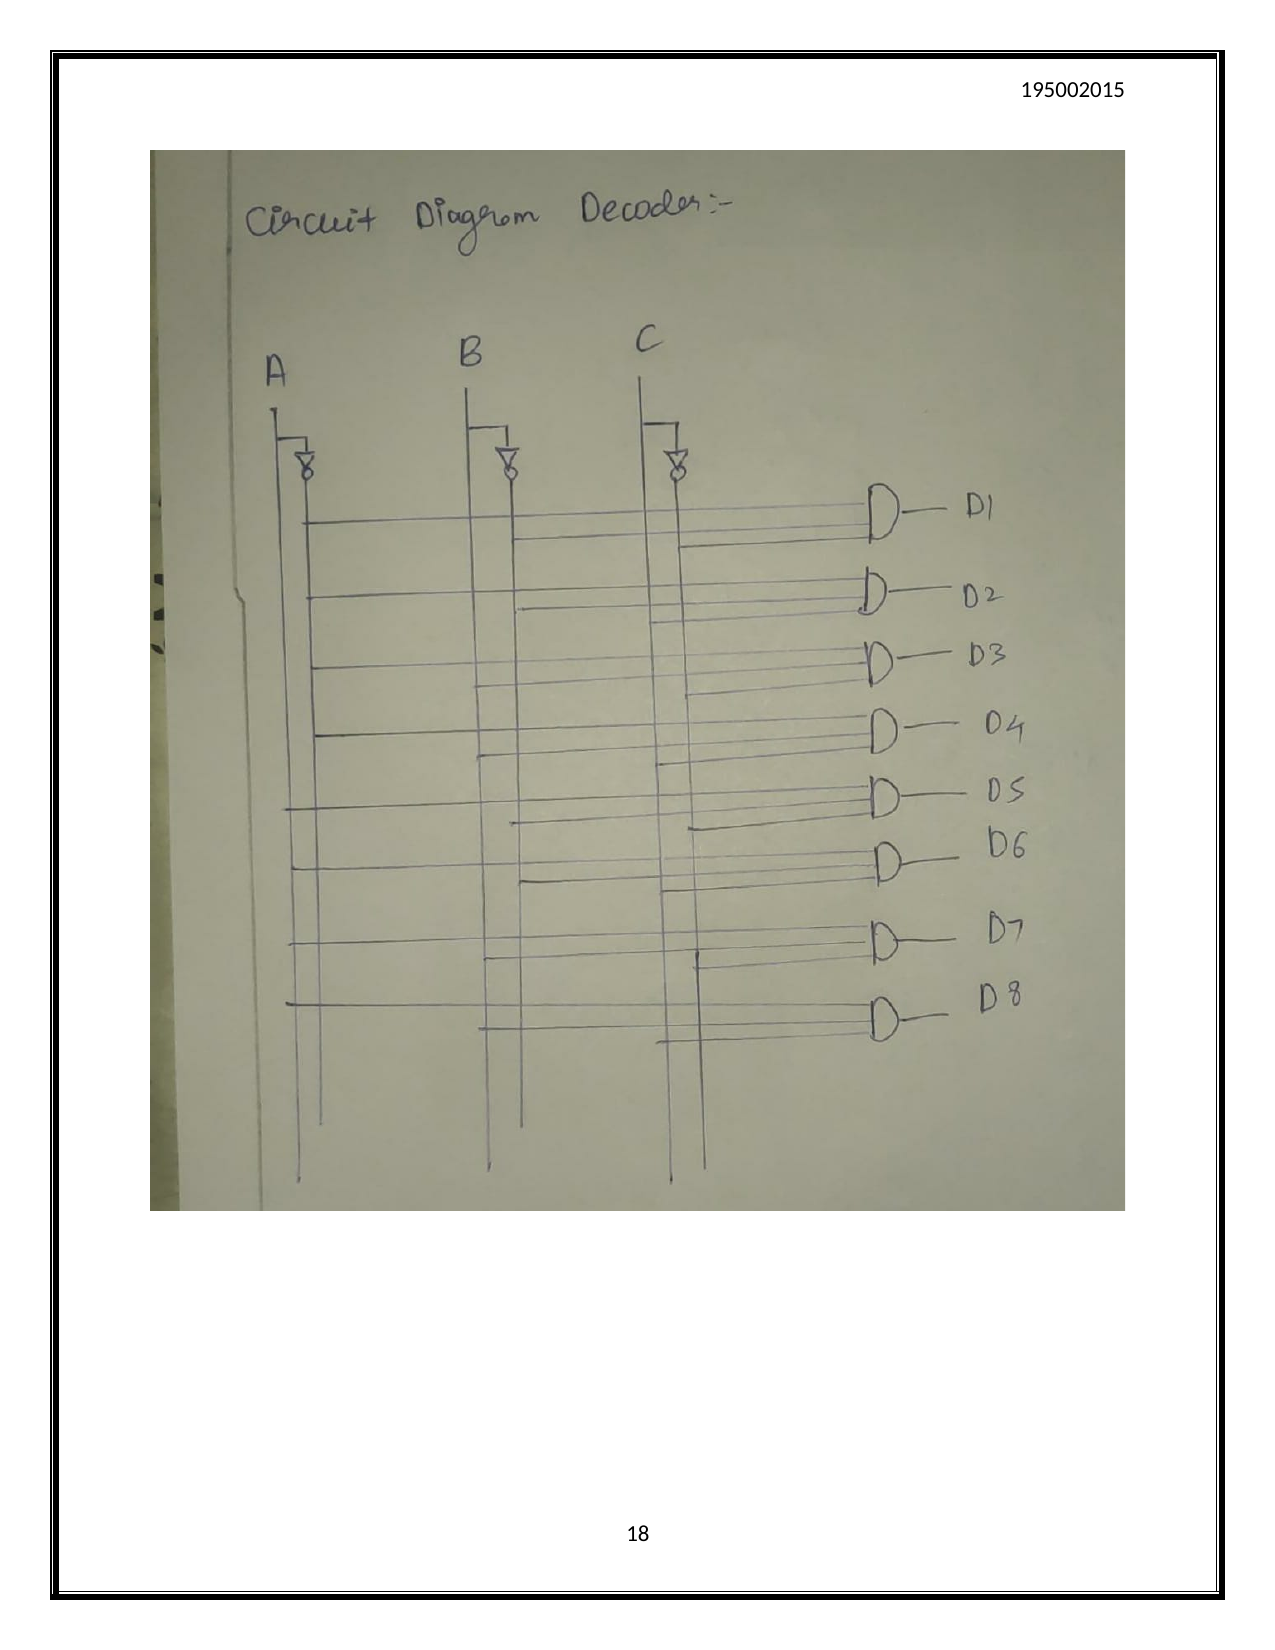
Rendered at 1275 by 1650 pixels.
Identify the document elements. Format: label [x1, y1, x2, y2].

picture [150, 150, 1125, 1211]
